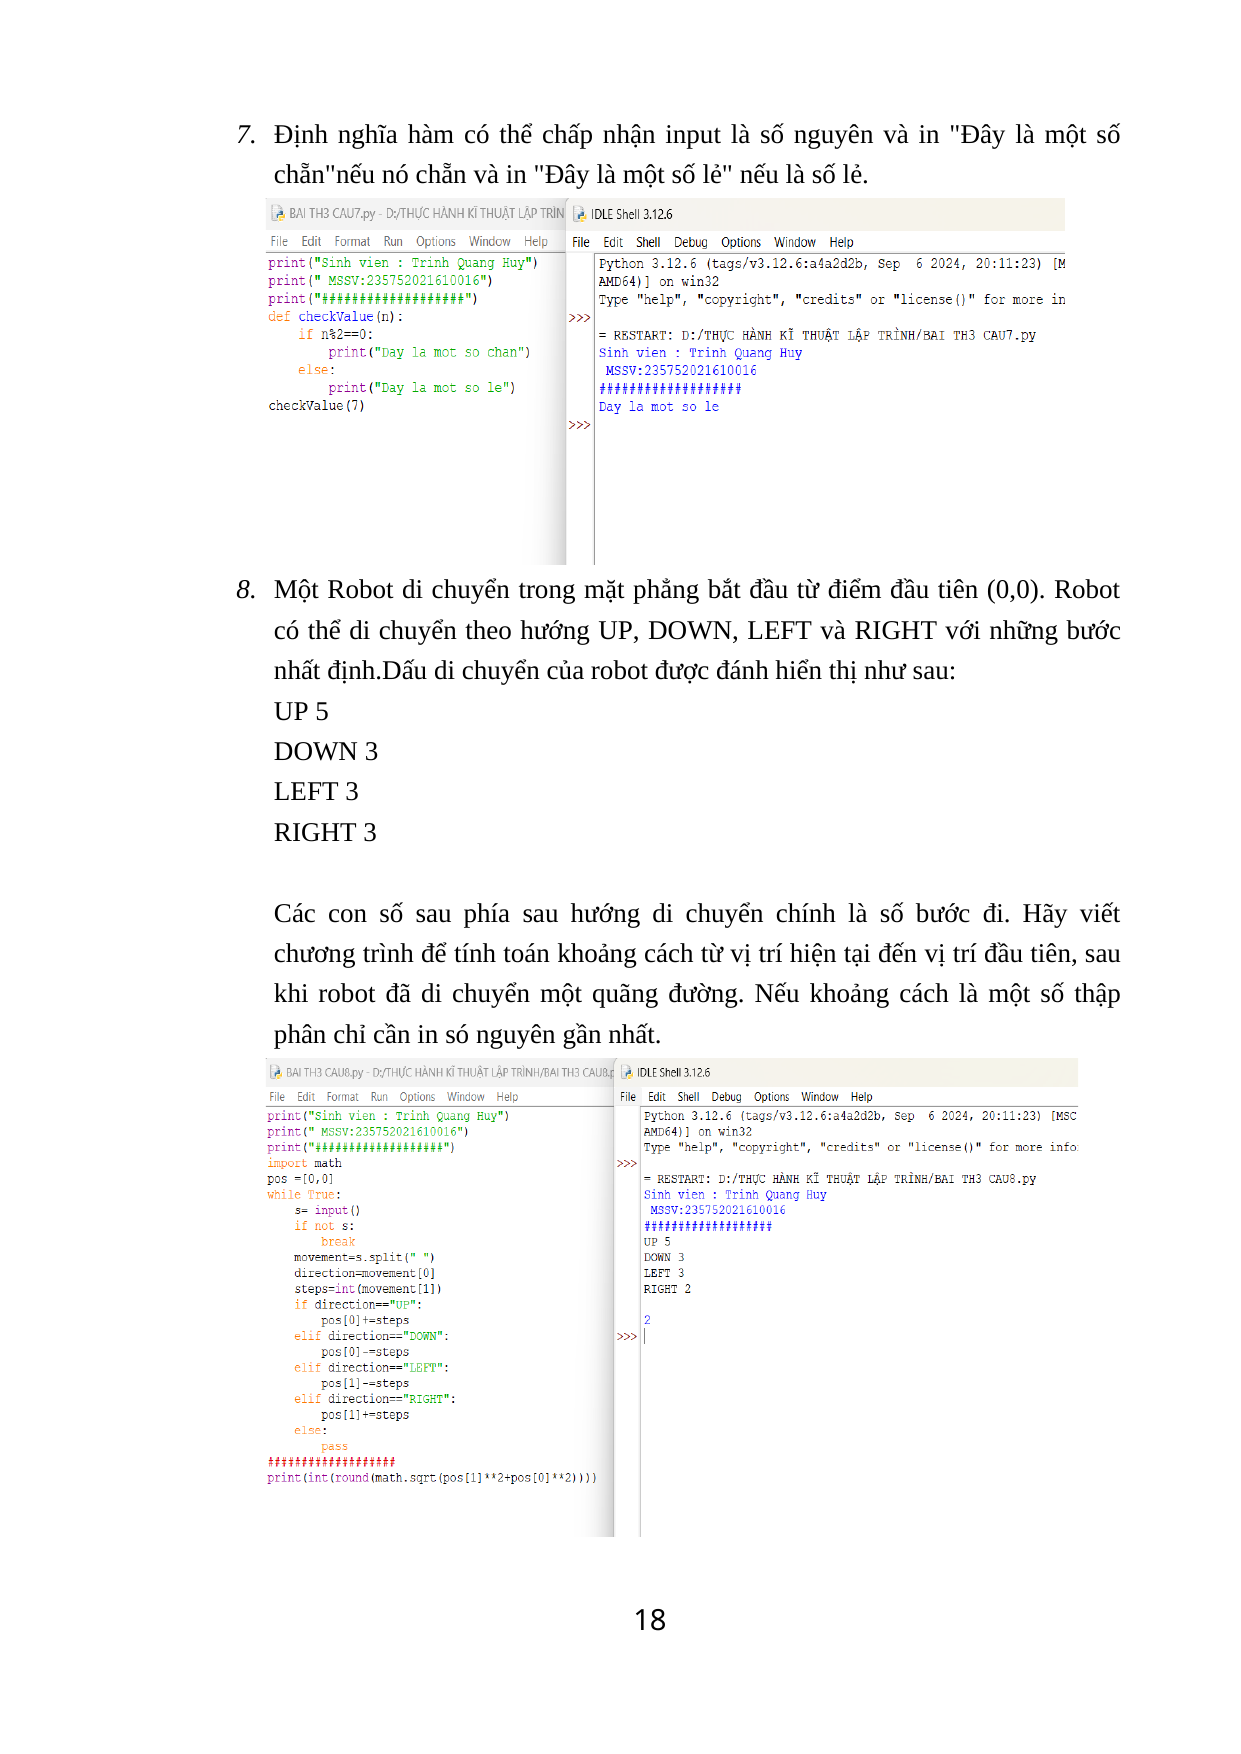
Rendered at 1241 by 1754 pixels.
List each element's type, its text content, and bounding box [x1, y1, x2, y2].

list Một Robot di chuyển trong mặt phẳng bắt đầu từ điểm đầu tiên (0,0). Robot có thể di chuyển theo hướng UP, DOWN, LEFT và RIGHT với những bước nhất định.Dấu di chuyển của robot được đánh hiển thị như sau: [236, 573, 1122, 685]
list Các con số sau phía sau hướng di chuyển chính là số bước đi. Hãy viết chương trình để tính toán khoảng cách từ vị trí hiện tại đến vị trí đầu tiên, sau khi robot đã di chuyển một quãng đường. Nếu khoảng cách là một số thập phân chỉ cần in só nguyên gần nhất. [274, 897, 1122, 1049]
list RIGHT 3 [274, 816, 1122, 847]
list Định nghĩa hàm có thể chấp nhận input là số nguyên và in "Đây là một số chẵn"nếu nó chẵn và in "Đây là một số lẻ" nếu là số lẻ. [236, 118, 1122, 190]
picture [265, 198, 1065, 565]
list LEFT 3 [274, 775, 1122, 807]
picture [265, 1058, 1079, 1537]
list UP 5 [274, 694, 1122, 726]
list DOWN 3 [274, 735, 1122, 766]
